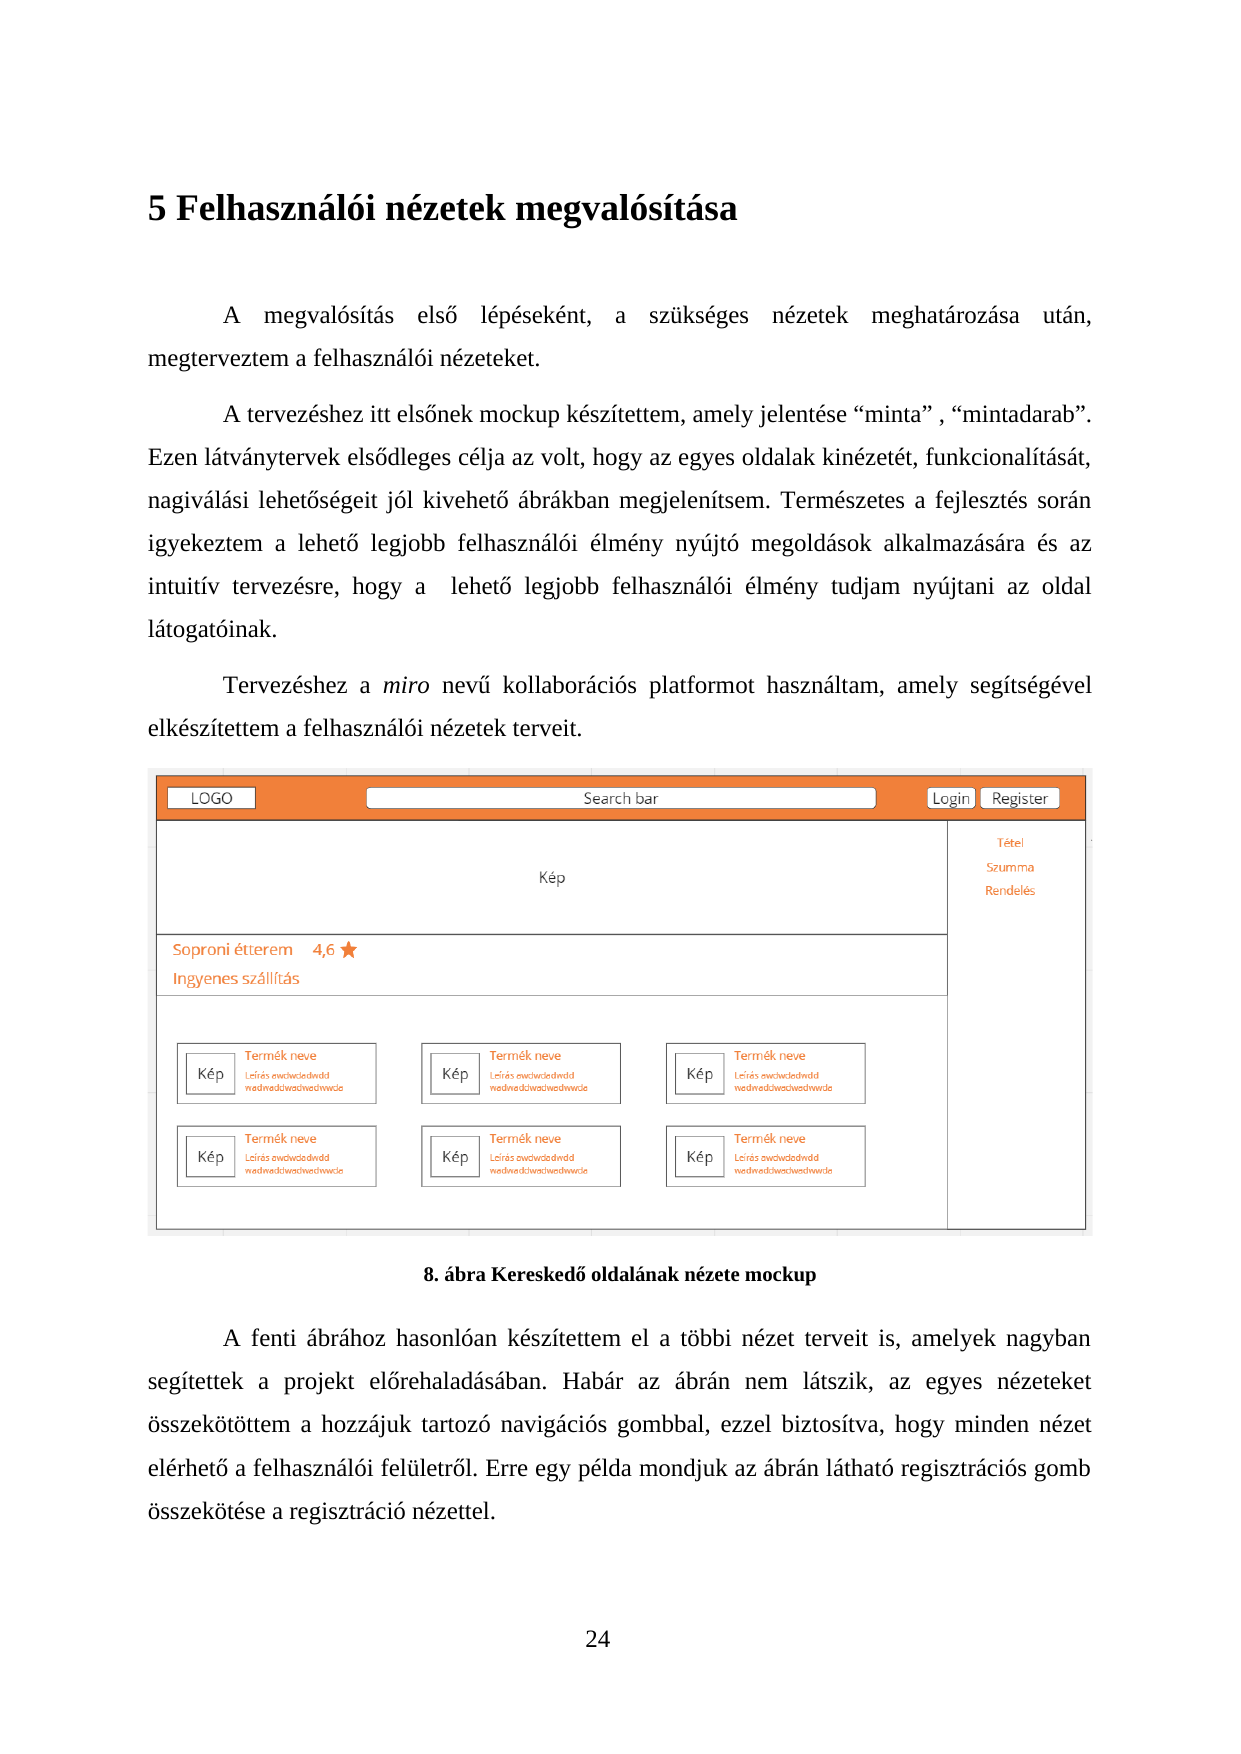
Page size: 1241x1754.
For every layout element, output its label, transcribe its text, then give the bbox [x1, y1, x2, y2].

subtitle Felhasználói nézetek megvalósítása [148, 185, 1092, 228]
text A fenti ábrához hasonlóan készítettem el a többi nézet terveit is, amelyek nagyban segítettek a projekt előrehaladásában. Habár az ábrán nem látszik, az egyes nézeteket összekötöttem a hozzájuk tartozó navigációs gombbal, ezzel biztosítva, hogy minden nézet elérhető a felhasználói felületről. Erre egy példa mondjuk az ábrán látható regisztrációs gomb összekötése a regisztráció nézettel. [148, 1323, 1092, 1524]
picture [147, 768, 1093, 1236]
text A tervezéshez itt elsőnek mockup készítettem, amely jelentése “minta” , “mintadarab”. Ezen látványtervek elsődleges célja az volt, hogy az egyes oldalak kinézetét, funkcionalítását, nagiválási lehetőségeit jól kivehető ábrákban megjelenítsem. Természetes a fejlesztés során igyekeztem a lehető legjobb felhasználói élmény nyújtó megoldások alkalmazására és az intuitív tervezésre, hogy a lehető legjobb felhasználói élmény tudjam nyújtani az oldal látogatóinak. [148, 399, 1092, 643]
text A megvalósítás első lépéseként, a szükséges nézetek meghatározása után, megterveztem a felhasználói nézeteket. [148, 300, 1092, 372]
text Tervezéshez a miro nevű kollaborációs platformot használtam, amely segítségével elkészítettem a felhasználói nézetek terveit. [148, 670, 1092, 742]
